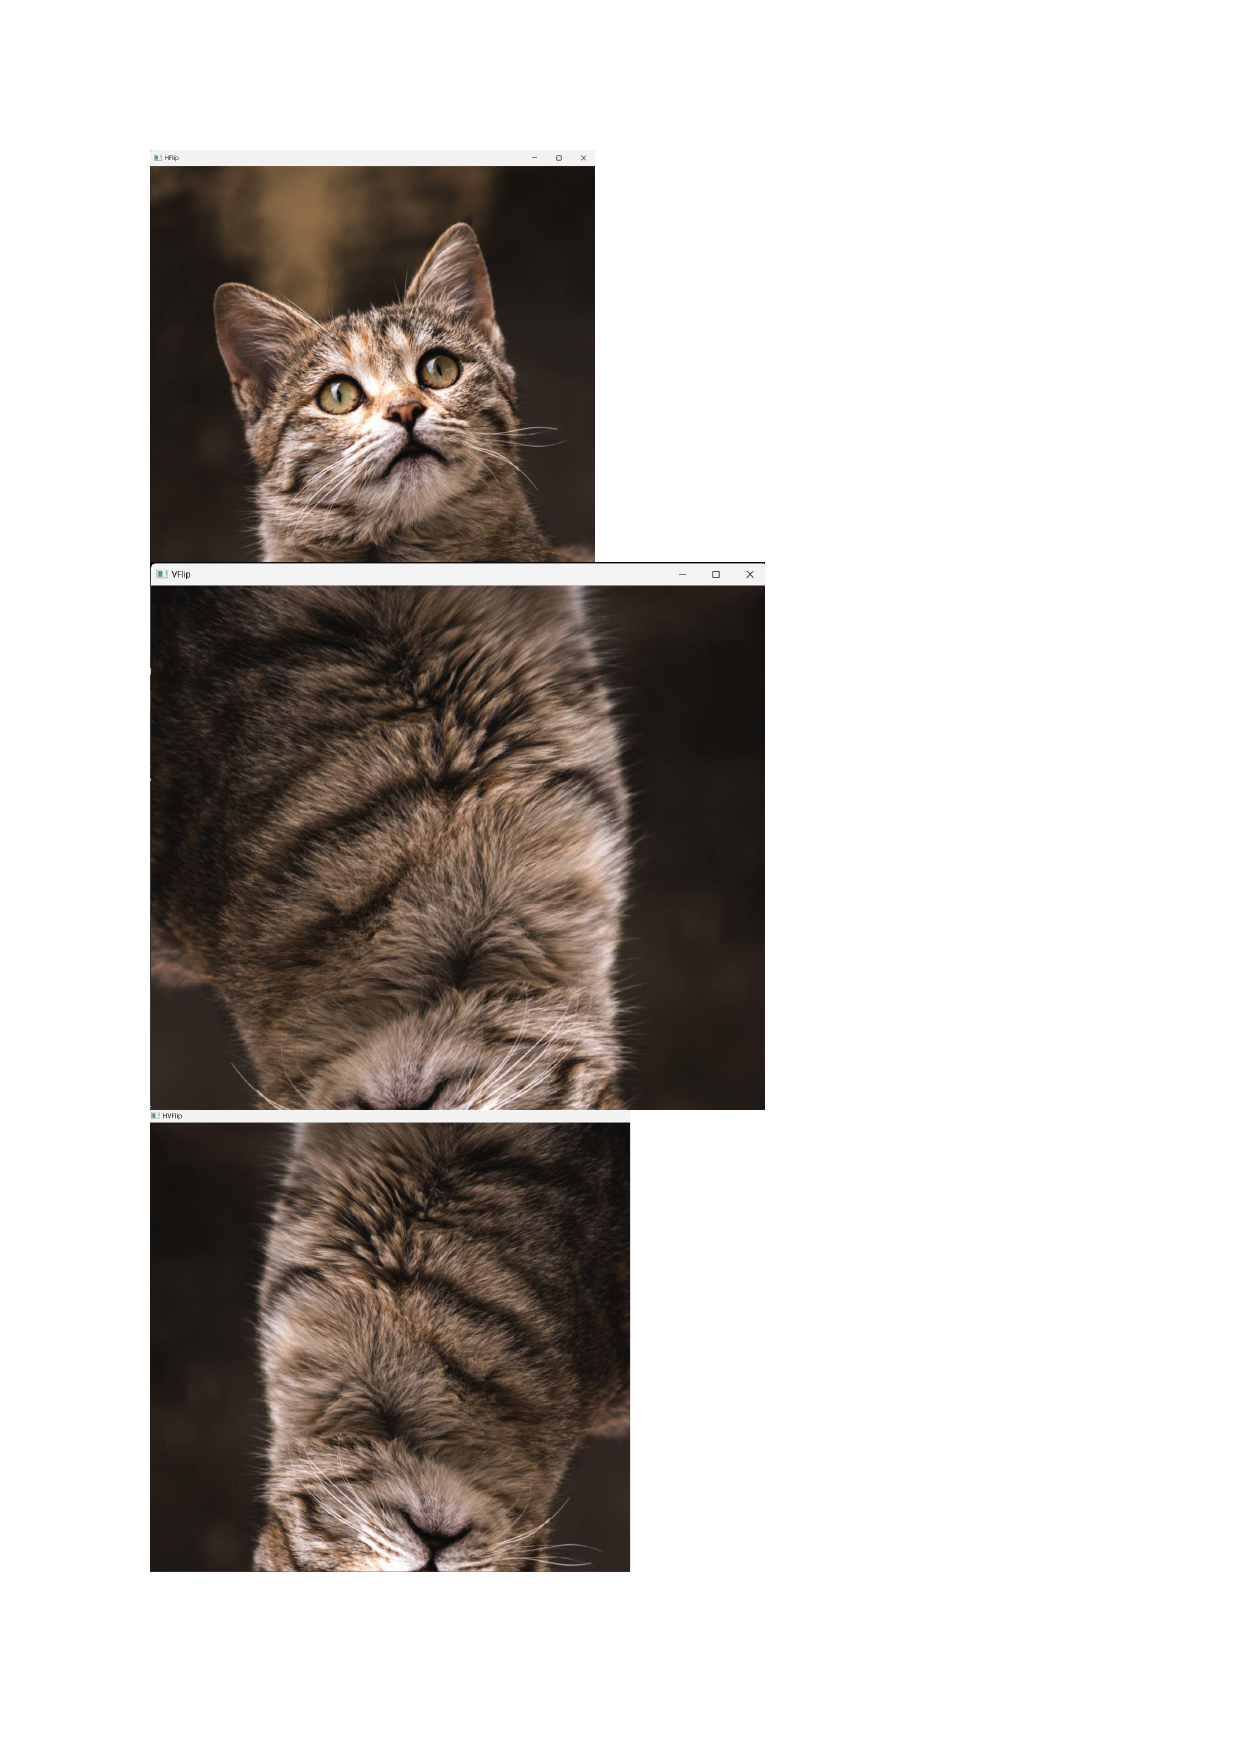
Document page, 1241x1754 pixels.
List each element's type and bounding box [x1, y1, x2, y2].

picture [150, 150, 765, 1572]
